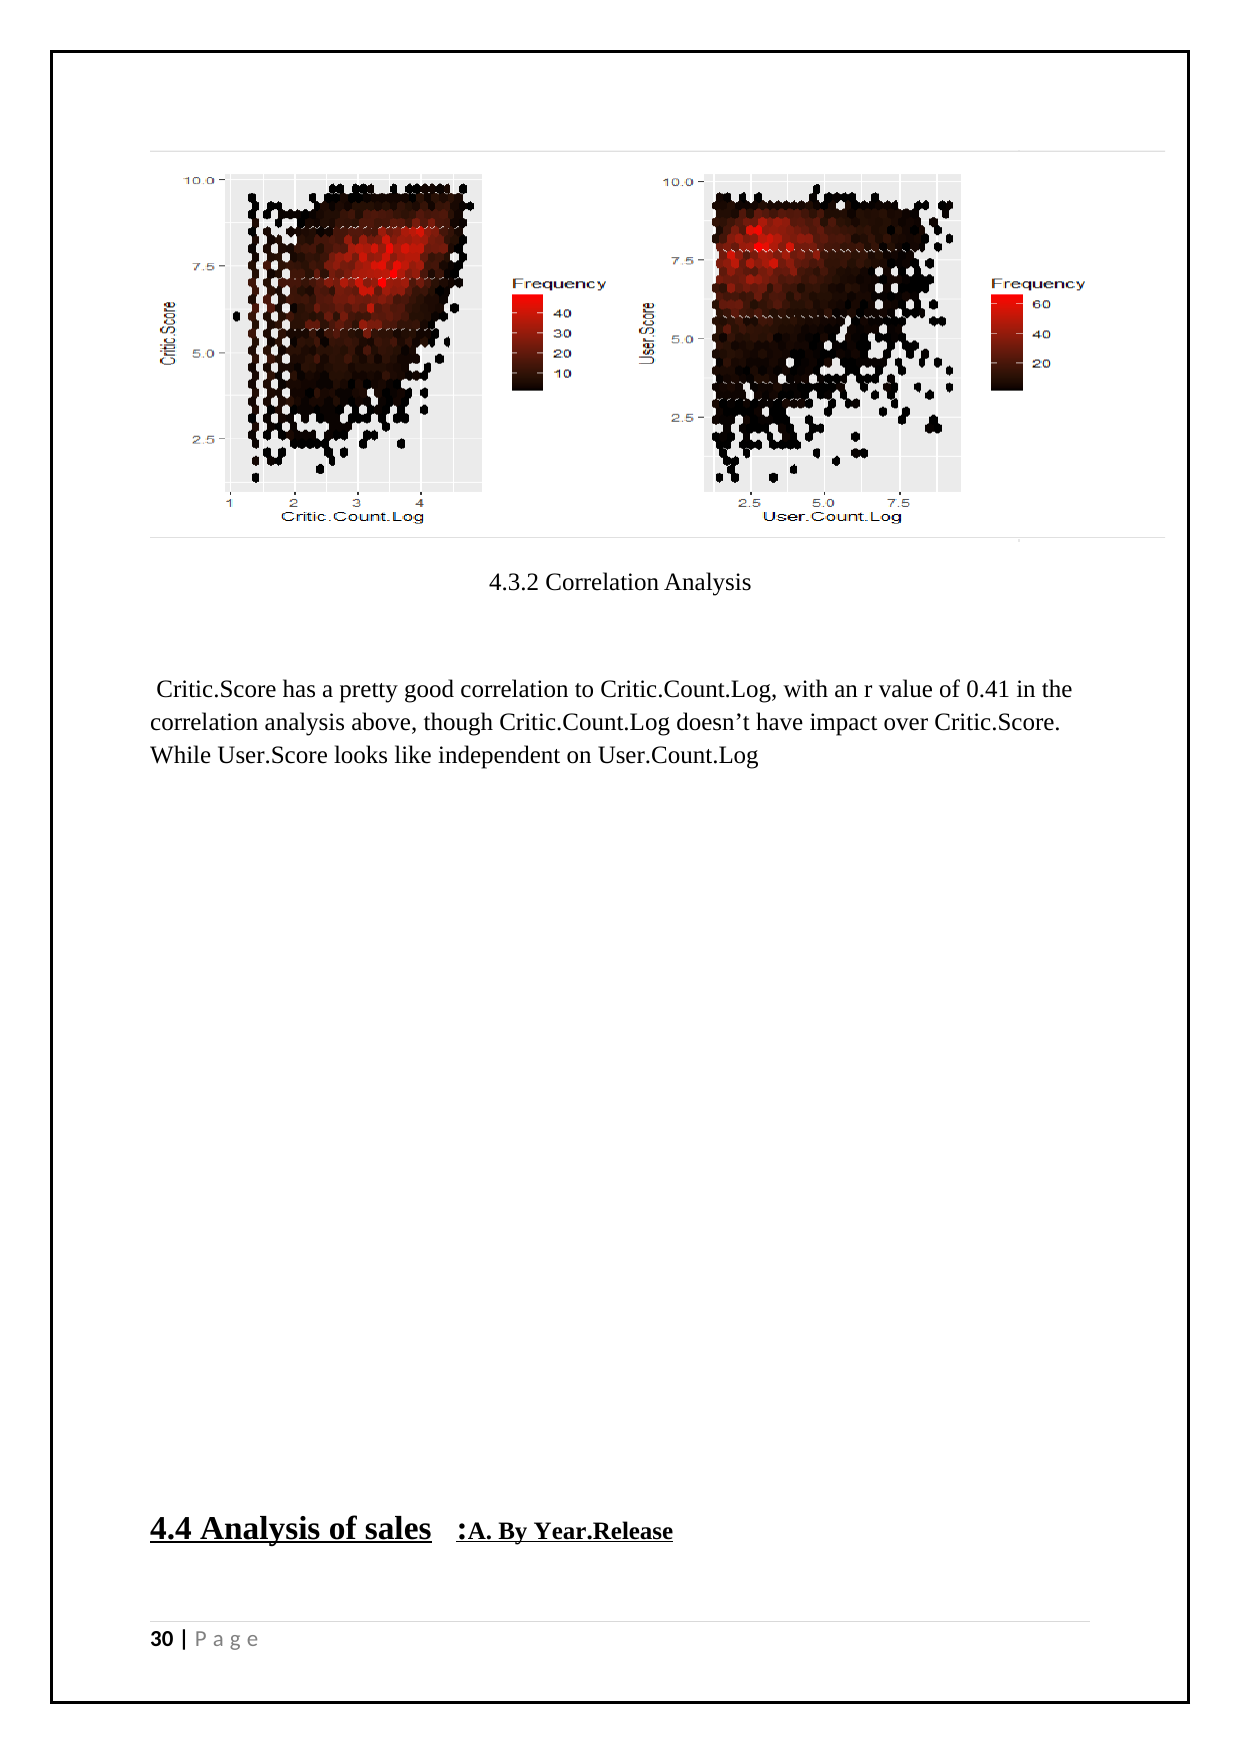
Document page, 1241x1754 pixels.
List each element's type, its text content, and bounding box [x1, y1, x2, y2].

text Critic.Score has a pretty good correlation to Critic.Count.Log, with an r value of 0.41 in the correlation analysis above, though Critic.Count.Log doesn’t have impact over Critic.Score. While User.Score looks like independent on User.Count.Log [150, 674, 1090, 769]
text 4.3.2 Correlation Analysis [150, 567, 1090, 595]
picture [150, 150, 1166, 542]
text 4.4 Analysis of sales :A. By Year.Release [150, 1508, 1090, 1546]
